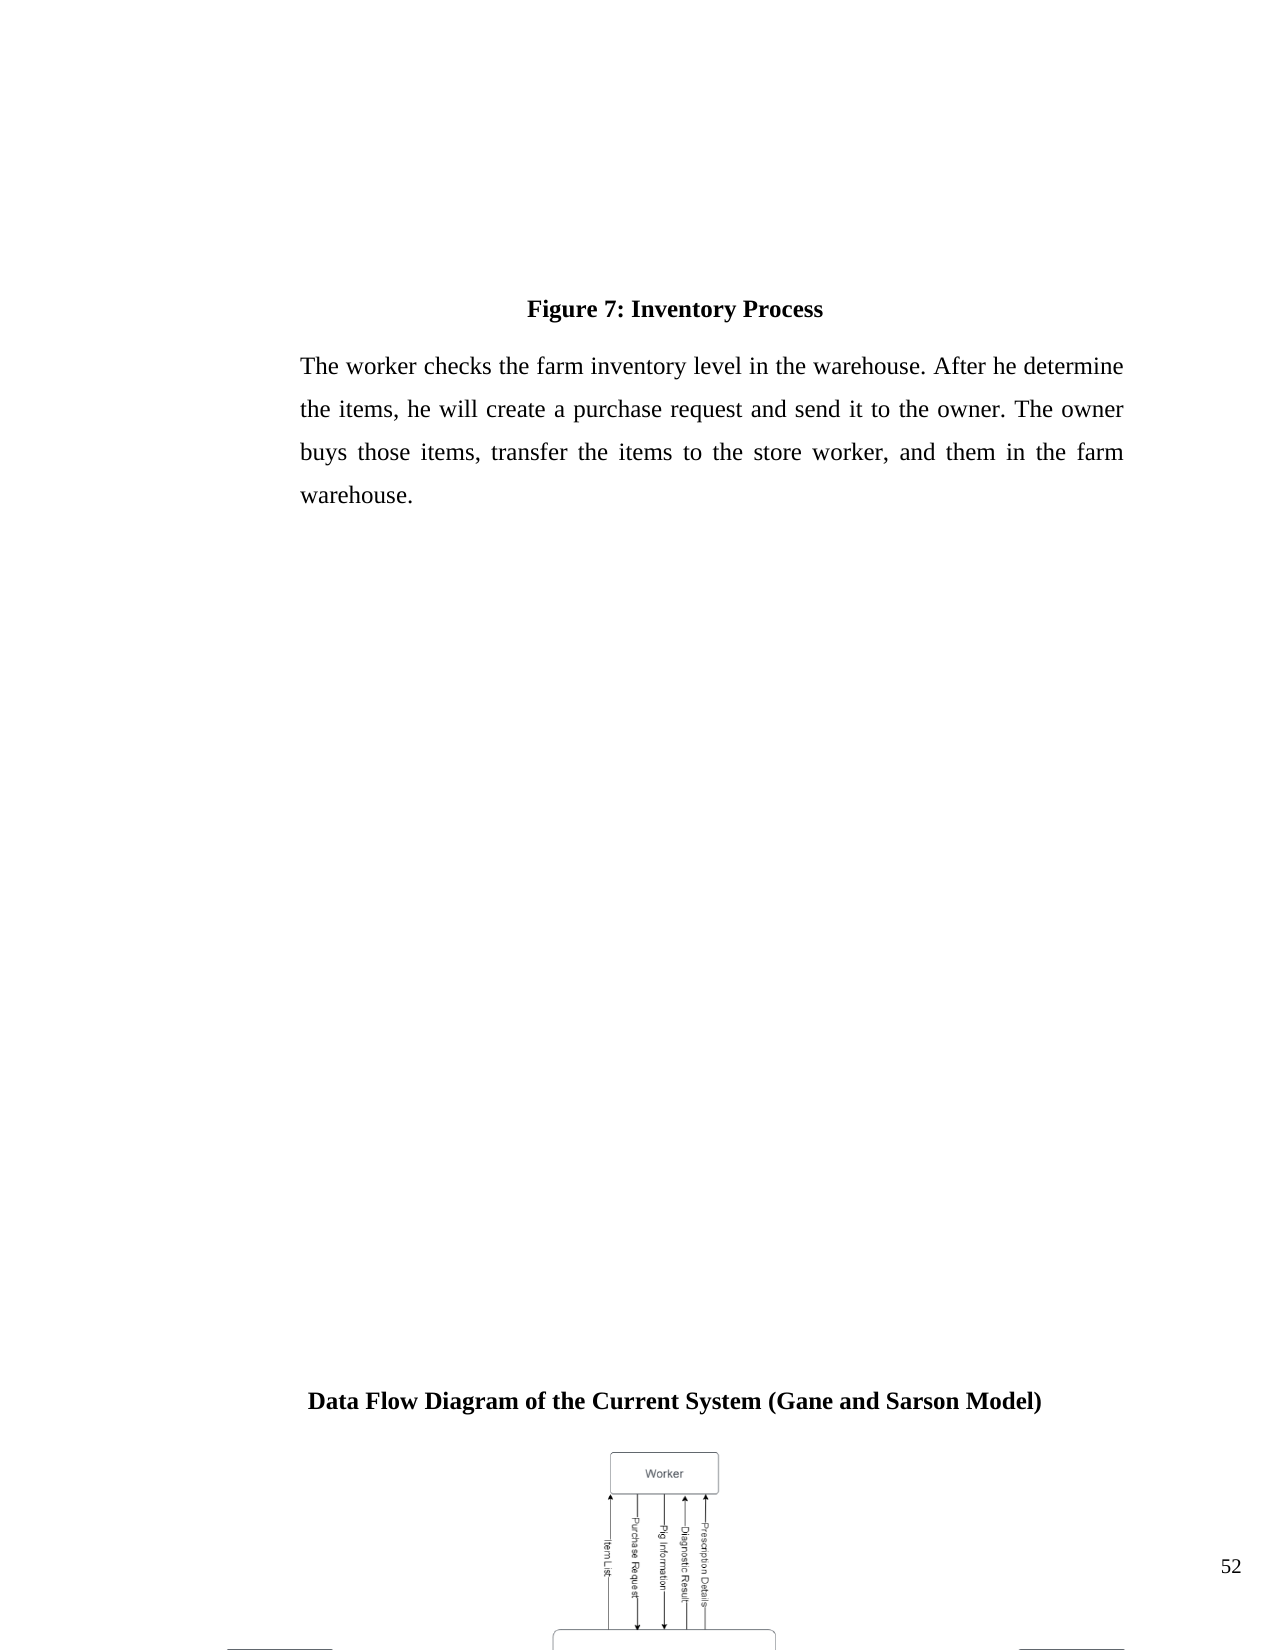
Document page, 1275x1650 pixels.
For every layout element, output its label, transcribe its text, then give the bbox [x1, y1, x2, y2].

text Data Flow Diagram of the Current System (Gane and Sarson Model) [225, 1386, 1125, 1415]
text Figure 7: Inventory Process [225, 294, 1125, 322]
picture [225, 1452, 1125, 1650]
text The worker checks the farm inventory level in the warehouse. After he determine the items, he will create a purchase request and send it to the owner. The owner buys those items, transfer the items to the store worker, and them in the farm warehouse. [300, 351, 1125, 509]
